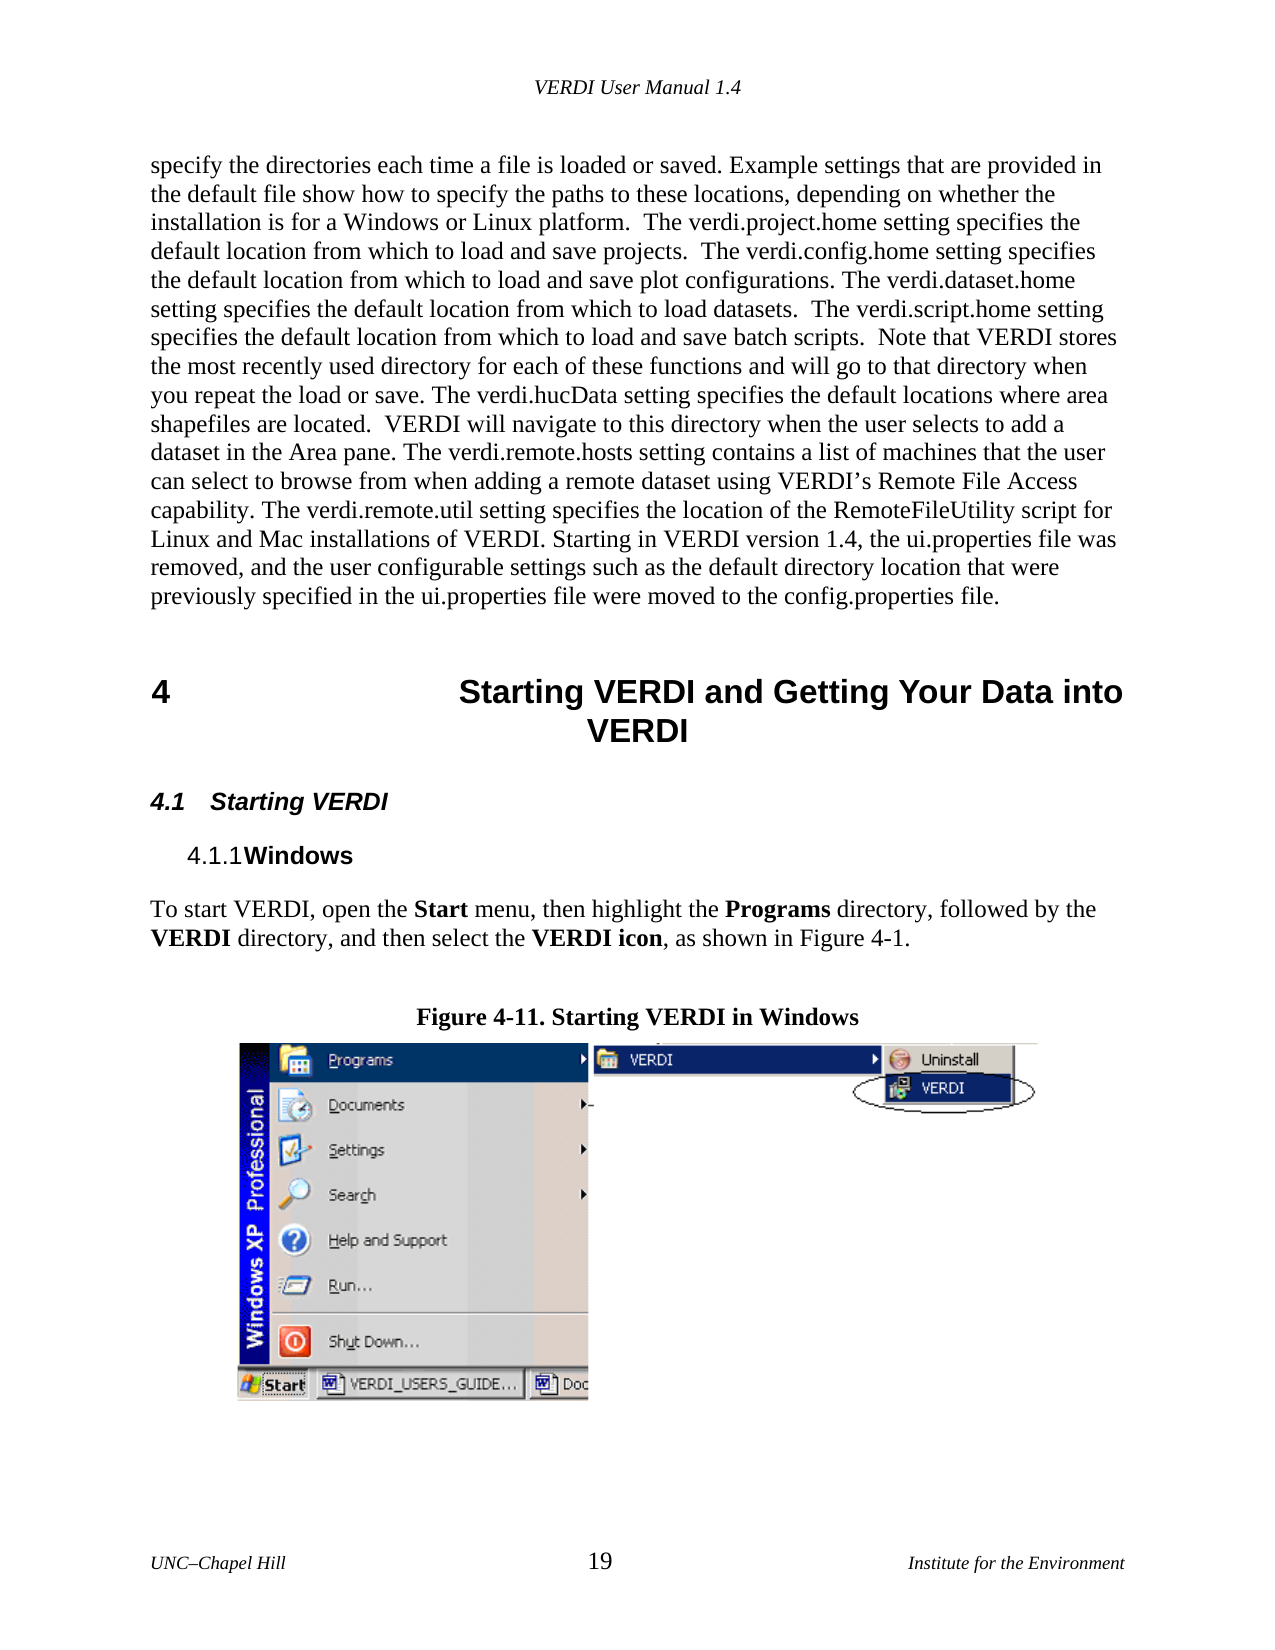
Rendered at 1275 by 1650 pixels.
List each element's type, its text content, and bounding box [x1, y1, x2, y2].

subtitle Starting VERDI [150, 787, 1125, 816]
subtitle Starting VERDI and Getting Your Data into VERDI [150, 672, 1125, 749]
subtitle Windows [187, 841, 1125, 869]
text To start VERDI, open the Start menu, then highlight the Programs directory, followed by the VERDI directory, and then select the VERDI icon, as shown in Figure 4-1. [150, 894, 1125, 952]
picture [237, 1043, 1038, 1401]
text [150, 150, 1125, 610]
